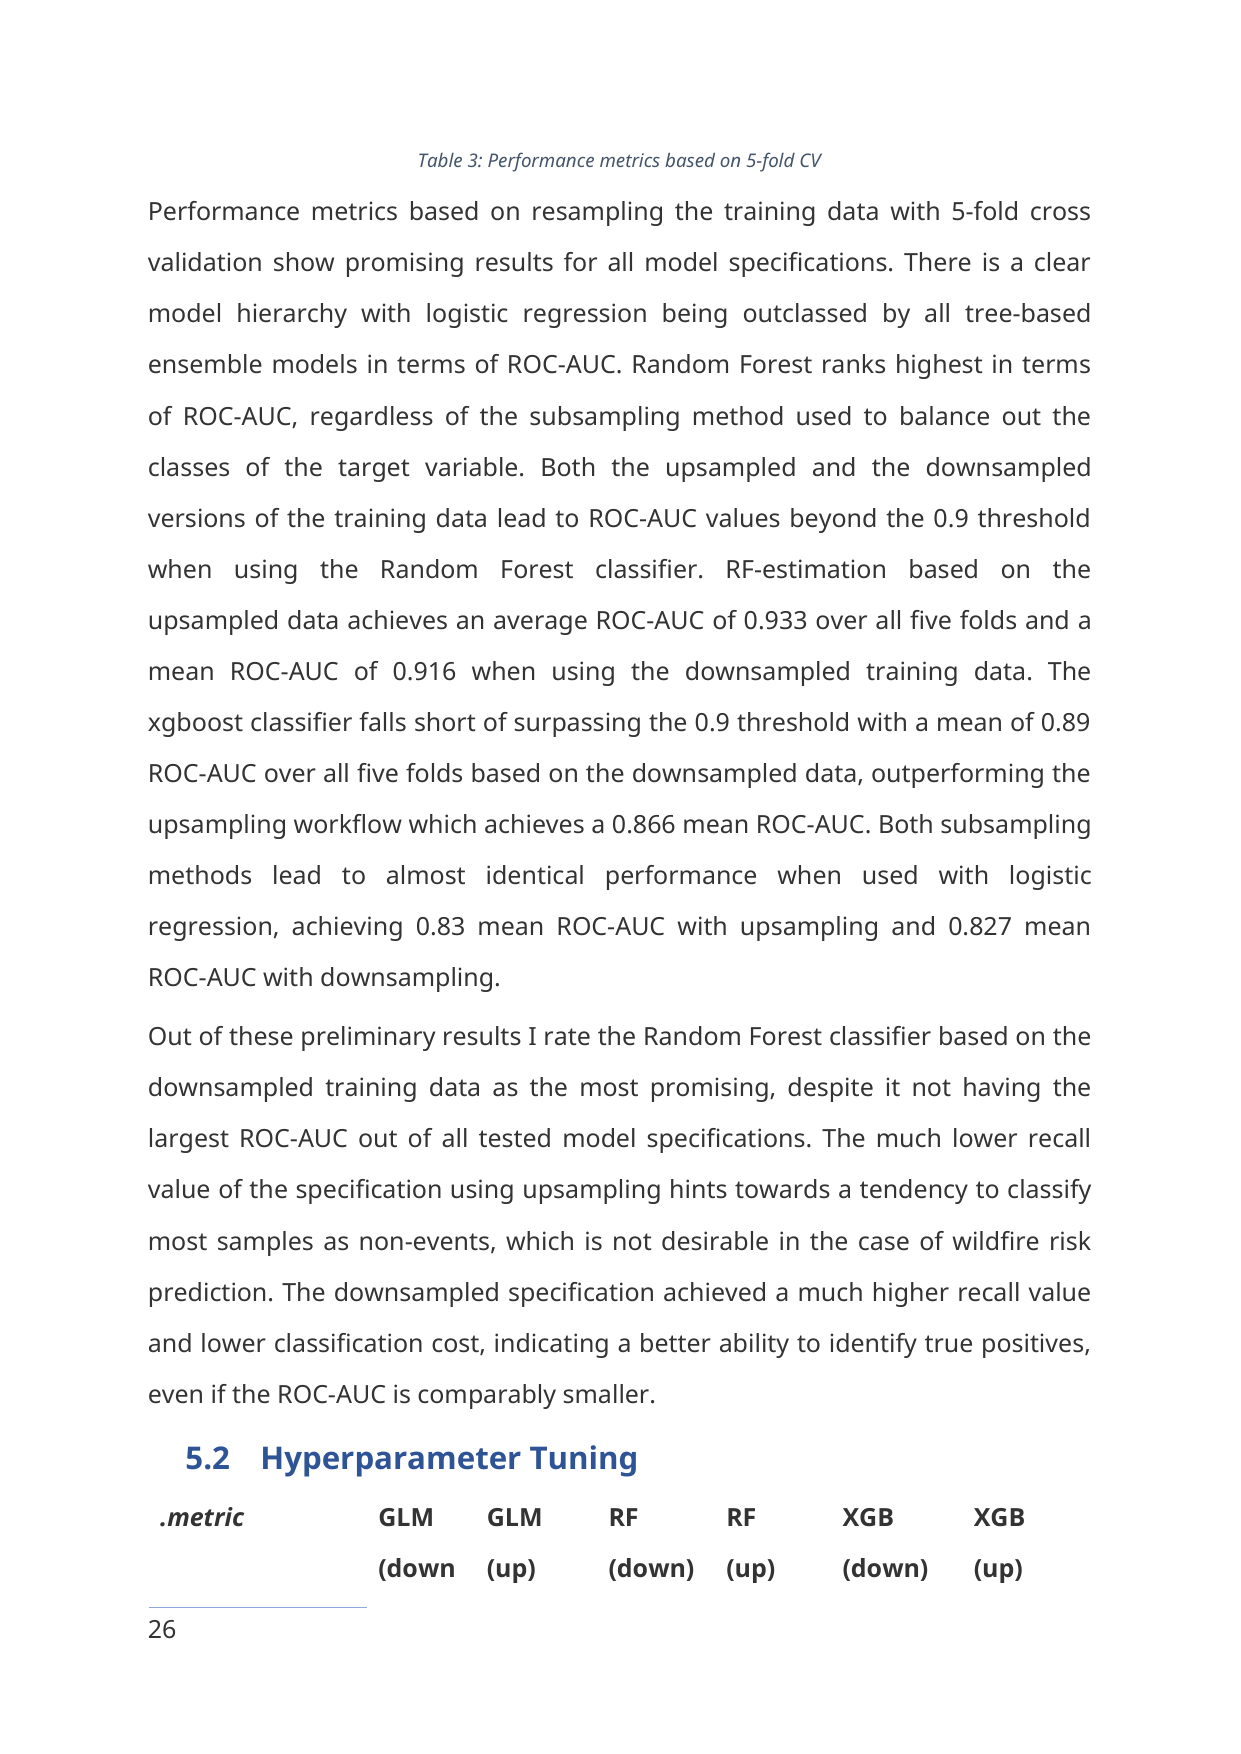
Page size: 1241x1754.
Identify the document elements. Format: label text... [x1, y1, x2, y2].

table_header XGB (up) [962, 1500, 1078, 1607]
table_header XGB (down) [831, 1500, 962, 1607]
text Performance metrics based on resampling the training data with 5-fold cross validation show promising results for all model specifications. There is a clear model hierarchy with logistic regression being outclassed by all tree-based ensemble models in terms of ROC-AUC. Random Forest ranks highest in terms of ROC-AUC, regardless of the subsampling method used to balance out the classes of the target variable. Both the upsampled and the downsampled versions of the training data lead to ROC-AUC values beyond the 0.9 threshold when using the Random Forest classifier. RF-estimation based on the upsampled data achieves an average ROC-AUC of 0.933 over all five folds and a mean ROC-AUC of 0.916 when using the downsampled training data. The xgboost classifier falls short of surpassing the 0.9 threshold with a mean of 0.89 ROC-AUC over all five folds based on the downsampled data, outperforming the upsampling workflow which achieves a 0.866 mean ROC-AUC. Both subsampling methods lead to almost identical performance when used with logistic regression, achieving 0.83 mean ROC-AUC with upsampling and 0.827 mean ROC-AUC with downsampling. [148, 194, 1093, 994]
table_header GLM (down) [367, 1500, 475, 1607]
table_header RF (down) [597, 1500, 715, 1607]
text Out of these preliminary results I rate the Random Forest classifier based on the downsampled training data as the most promising, despite it not having the largest ROC-AUC out of all tested model specifications. The much lower recall value of the specification using upsampling hints towards a tendency to classify most samples as non-events, which is not desirable in the case of wildfire risk prediction. The downsampled specification achieved a much higher recall value and lower classification cost, indicating a better ability to identify true positives, even if the ROC-AUC is comparably smaller. [148, 1019, 1093, 1410]
table_header RF (up) [715, 1500, 831, 1607]
table_header .metric [149, 1500, 367, 1607]
text Table 3: Performance metrics based on 5-fold CV [148, 148, 1093, 173]
subtitle Hyperparameter Tuning [185, 1436, 1093, 1478]
table_header GLM (up) [475, 1500, 597, 1607]
